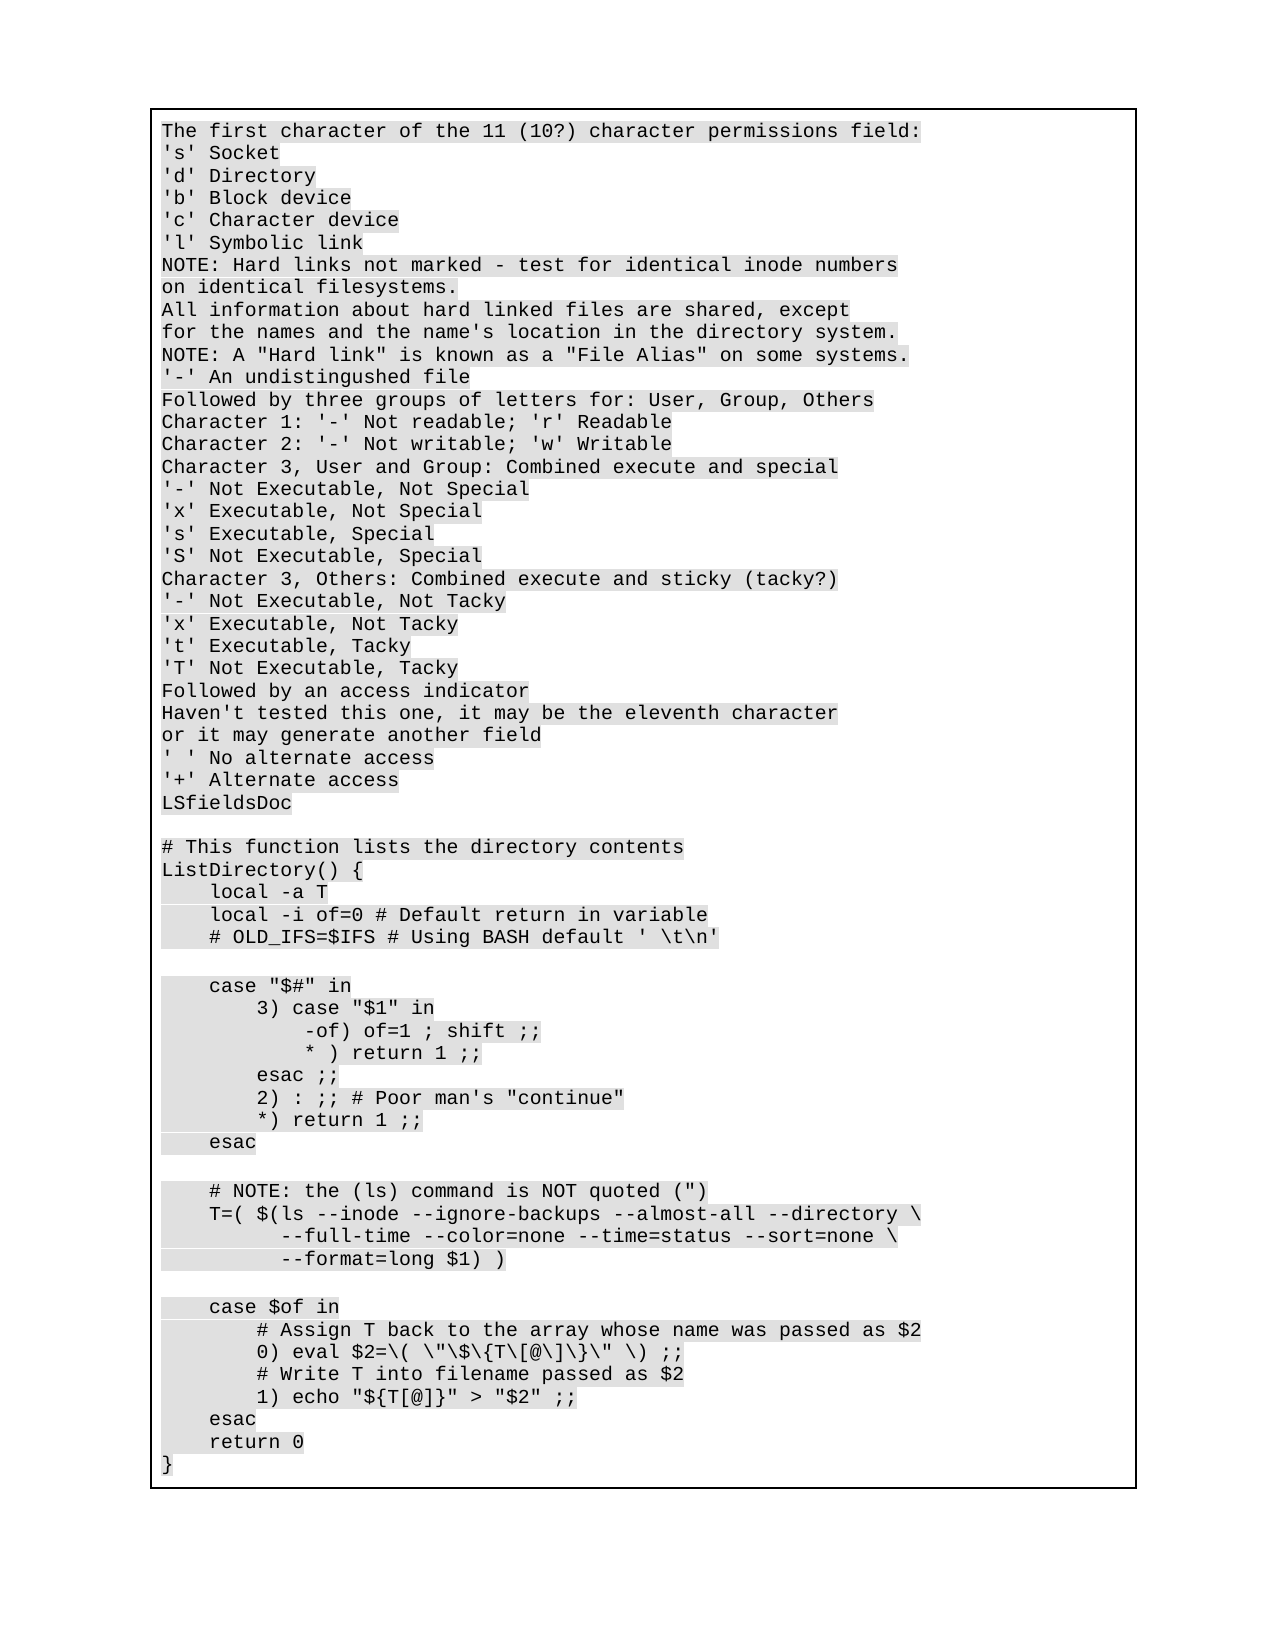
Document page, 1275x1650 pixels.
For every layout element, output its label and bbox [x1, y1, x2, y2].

table_header [152, 110, 1135, 1487]
